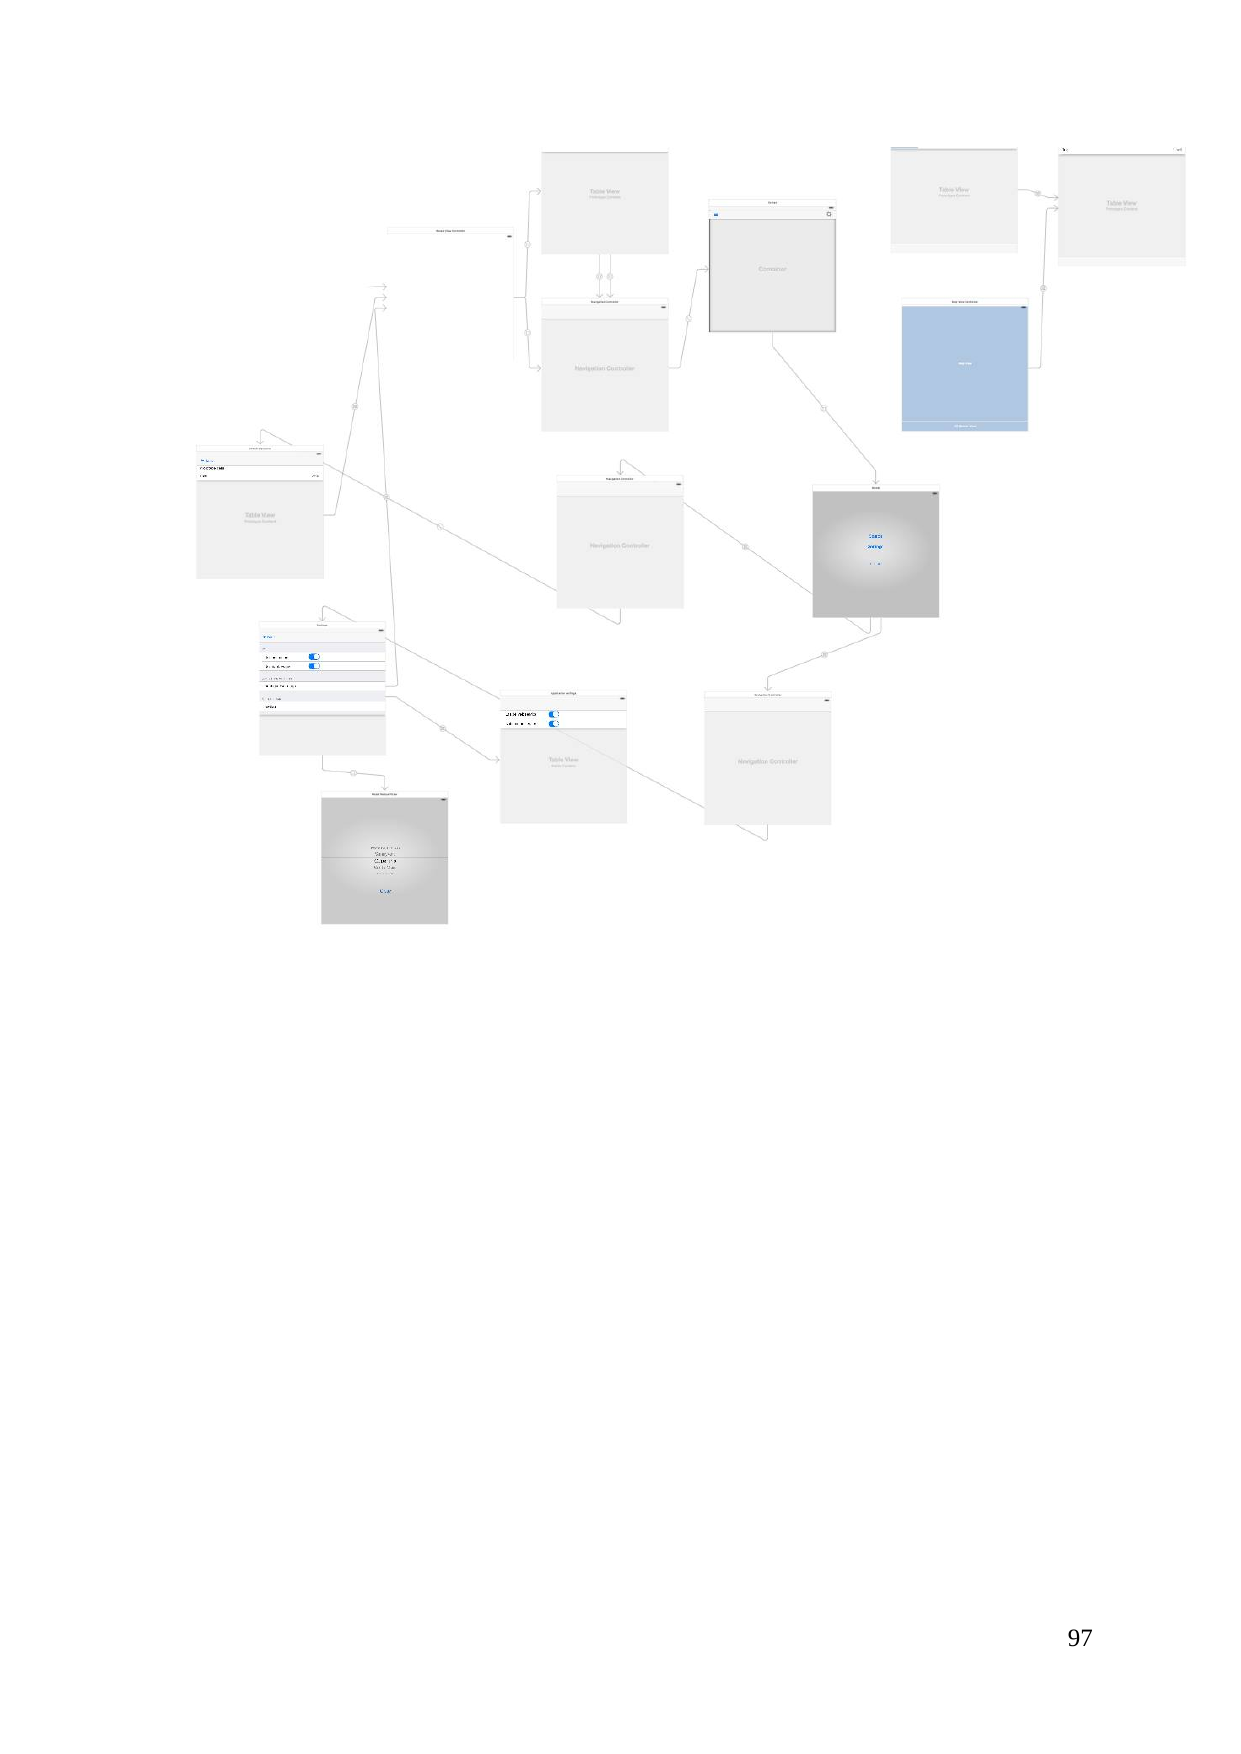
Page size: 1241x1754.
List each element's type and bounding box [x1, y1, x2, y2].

picture [147, 147, 1209, 938]
